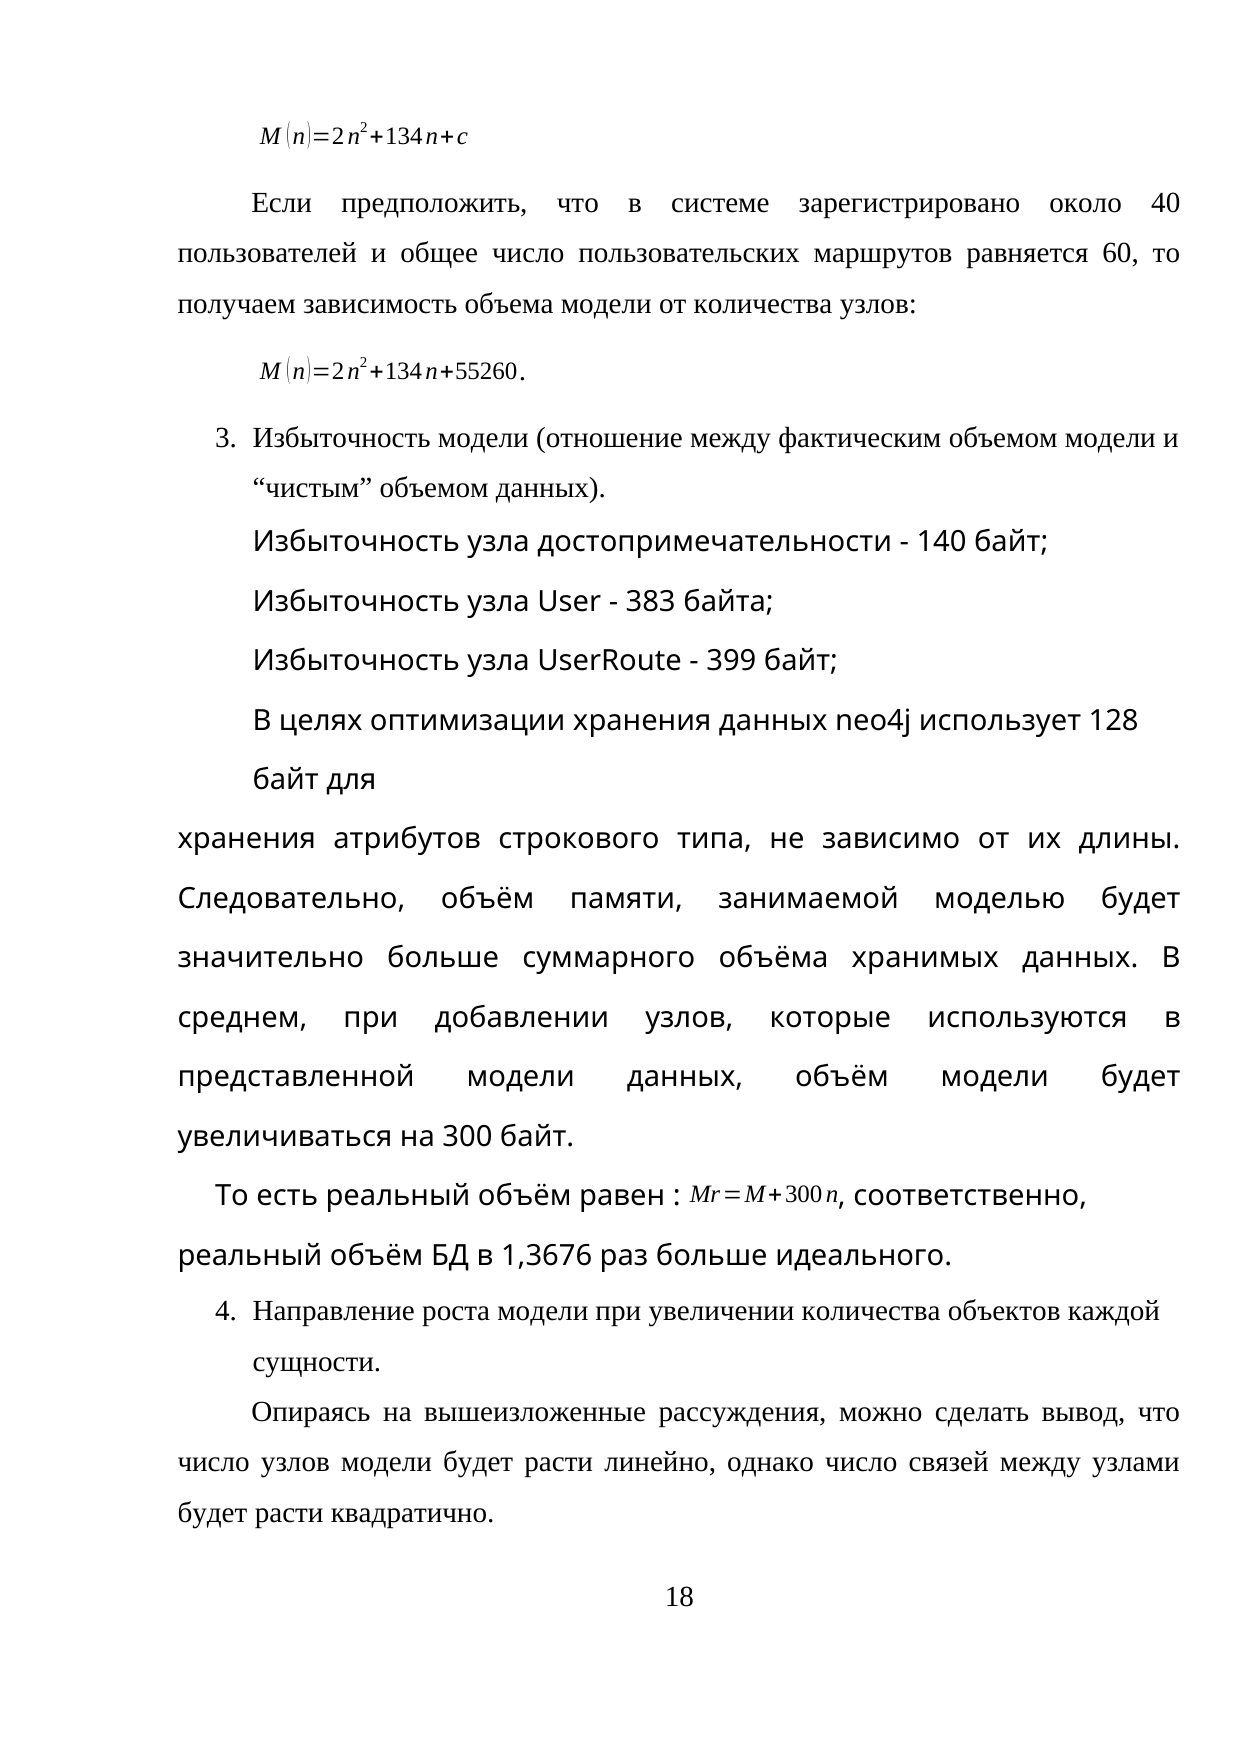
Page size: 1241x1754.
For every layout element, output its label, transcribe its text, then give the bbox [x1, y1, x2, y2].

text То есть реальный объём равен : , соответственно, реальный объём БД в 1,3676 раз больше идеального. [177, 1174, 1181, 1274]
list Избыточность модели (отношение между фактическим объемом модели и “чистым” объемом данных). [215, 420, 1181, 503]
text Опираясь на вышеизложенные рассуждения, можно сделать вывод, что число узлов модели будет расти линейно, однако число связей между узлами будет расти квадратично. [177, 1394, 1181, 1528]
text Избыточность узла достопримечательности - 140 байт; [252, 520, 1181, 560]
text Избыточность узла UserRoute - 399 байт; [252, 639, 1181, 679]
text В целях оптимизации хранения данных neo4j использует 128 байт для [252, 699, 1181, 798]
text Избыточность узла User - 383 байта; [252, 580, 1181, 619]
text . [177, 353, 1181, 386]
text Если предположить, что в системе зарегистрировано около 40 пользователей и общее число пользовательских маршрутов равняется 60, то получаем зависимость объема модели от количества узлов: [177, 185, 1181, 319]
text хранения атрибутов строкового типа, не зависимо от их длины. Следовательно, объём памяти, занимаемой моделью будет значительно больше суммарного объёма хранимых данных. В среднем, при добавлении узлов, которые используются в представленной модели данных, объём модели будет увеличиваться на 300 байт. [177, 818, 1181, 1155]
list Направление роста модели при увеличении количества объектов каждой сущности. [215, 1293, 1181, 1377]
